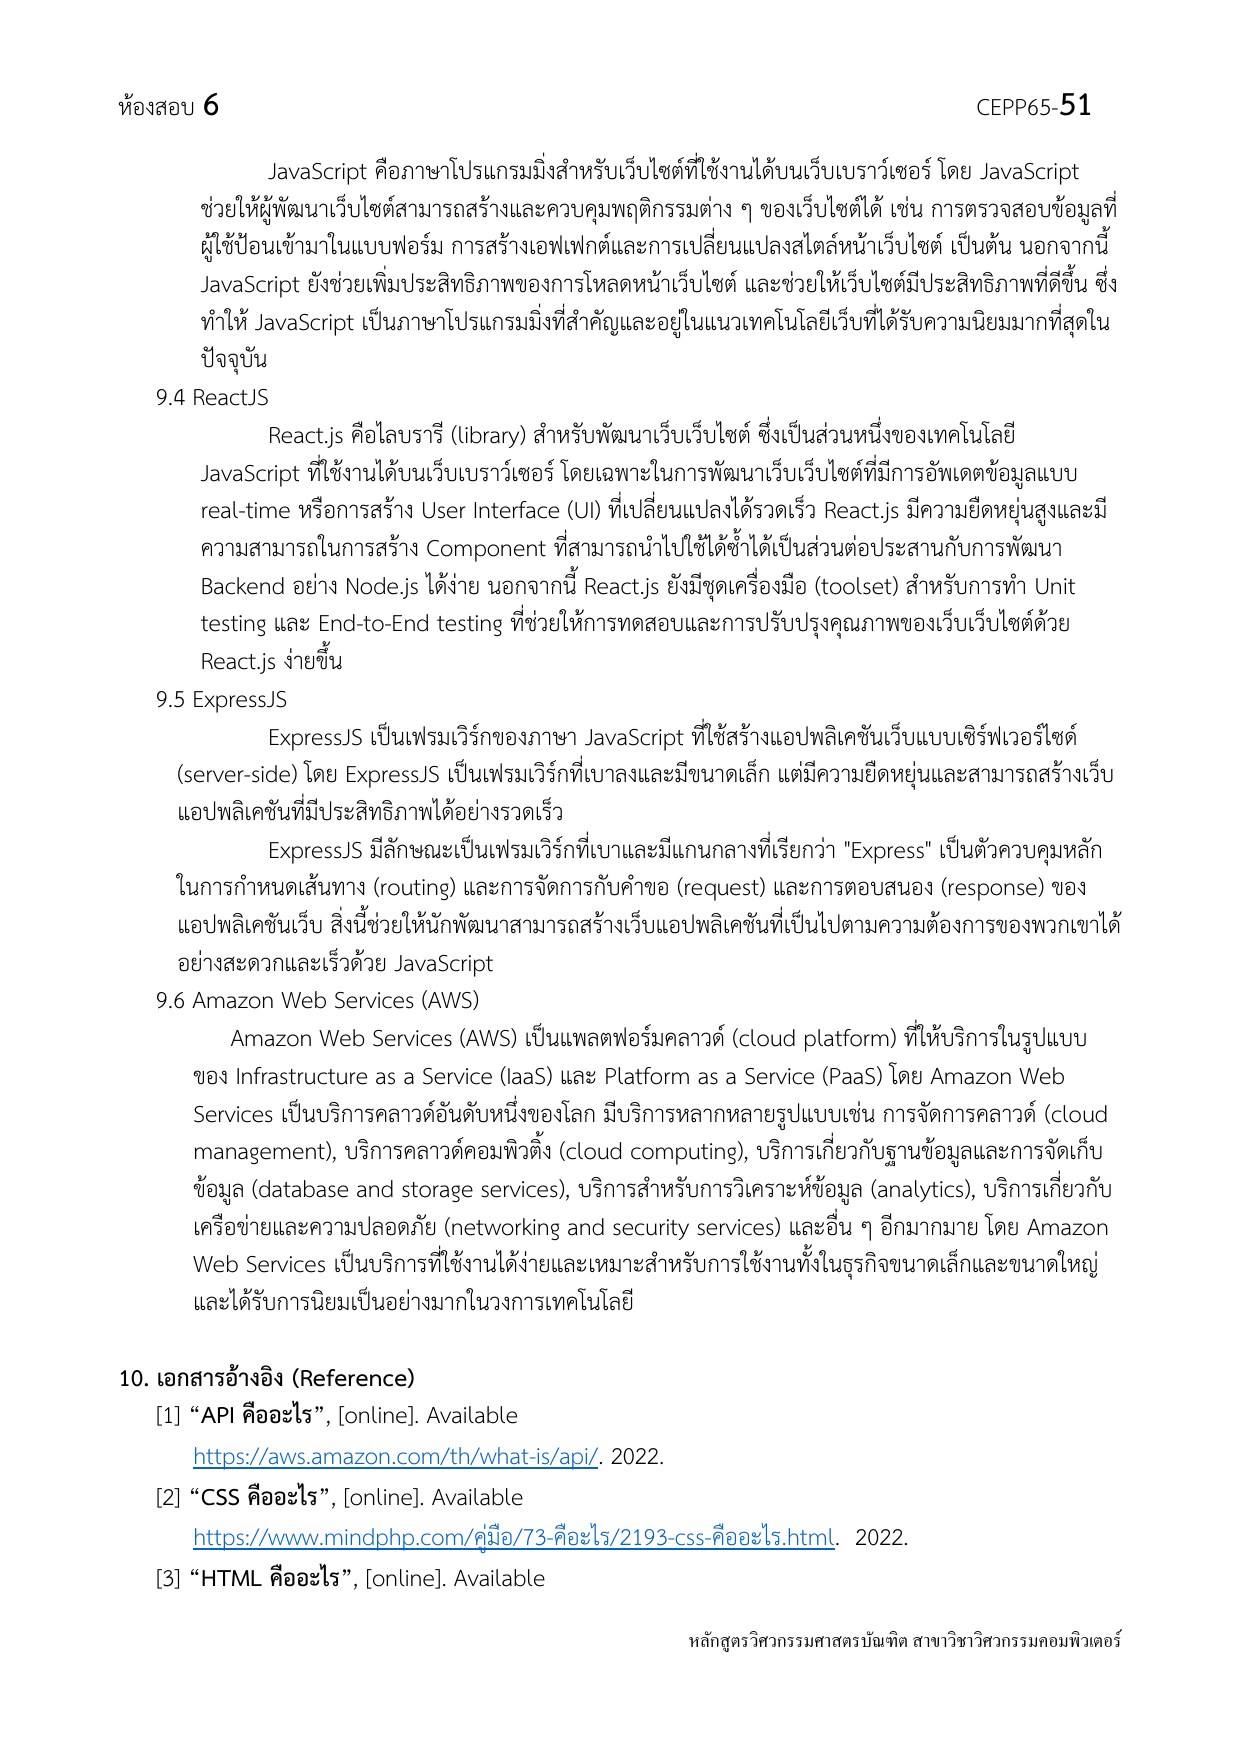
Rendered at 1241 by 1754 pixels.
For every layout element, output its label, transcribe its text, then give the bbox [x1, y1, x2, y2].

list https://aws.amazon.com/th/what-is/api/. 2022. [156, 1435, 1122, 1473]
list ExpressJS เป็นเฟรมเวิร์กของภาษา JavaScript ที่ใช้สร้างแอปพลิเคชันเว็บแบบเซิร์ฟเวอร์ไซด์ (server-side) โดย ExpressJS เป็นเฟรมเวิร์กที่เบาลงและมีขนาดเล็ก แต่มีความยืดหยุ่นและสามารถสร้างเว็บแอปพลิเคชันที่มีประสิทธิภาพได้อย่างรวดเร็ว [177, 716, 1122, 829]
text Amazon Web Services (AWS) [156, 979, 1122, 1017]
text เอกสารอ้างอิง (Reference) [118, 1357, 1122, 1394]
text ExpressJS [156, 678, 1122, 716]
list JavaScript คือภาษาโปรแกรมมิ่งสำหรับเว็บไซต์ที่ใช้งานได้บนเว็บเบราว์เซอร์ โดย JavaScript ช่วยให้ผู้พัฒนาเว็บไซต์สามารถสร้างและควบคุมพฤติกรรมต่าง ๆ ของเว็บไซต์ได้ เช่น การตรวจสอบข้อมูลที่ผู้ใช้ป้อนเข้ามาในแบบฟอร์ม การสร้างเอฟเฟกต์และการเปลี่ยนแปลงสไตล์หน้าเว็บไซต์ เป็นต้น นอกจากนี้ JavaScript ยังช่วยเพิ่มประสิทธิภาพของการโหลดหน้าเว็บไซต์ และช่วยให้เว็บไซต์มีประสิทธิภาพที่ดีขึ้น ซึ่งทำให้ JavaScript เป็นภาษาโปรแกรมมิ่งที่สำคัญและอยู่ในแนวเทคโนโลยีเว็บที่ได้รับความนิยมมากที่สุดในปัจจุบัน [201, 150, 1122, 376]
list [2] “CSS คืออะไร”, [online]. Available [156, 1476, 1122, 1513]
list [1] “API คืออะไร”, [online]. Available [156, 1394, 1122, 1432]
text ReactJS [156, 376, 1122, 414]
list ExpressJS มีลักษณะเป็นเฟรมเวิร์กที่เบาและมีแกนกลางที่เรียกว่า "Express" เป็นตัวควบคุมหลักในการกำหนดเส้นทาง (routing) และการจัดการกับคำขอ (request) และการตอบสนอง (response) ของแอปพลิเคชันเว็บ สิ่งนี้ช่วยให้นักพัฒนาสามารถสร้างเว็บแอปพลิเคชันที่เป็นไปตามความต้องการของพวกเขาได้อย่างสะดวกและเร็วด้วย JavaScript [177, 829, 1122, 979]
list [3] “HTML คืออะไร”, [online]. Available [156, 1557, 1122, 1594]
list https://www.mindphp.com/คู่มือ/73-คือะไร/2193-css-คืออะไร.html. 2022. [193, 1516, 1122, 1554]
list React.js คือไลบรารี (library) สำหรับพัฒนาเว็บเว็บไซต์ ซึ่งเป็นส่วนหนึ่งของเทคโนโลยี JavaScript ที่ใช้งานได้บนเว็บเบราว์เซอร์ โดยเฉพาะในการพัฒนาเว็บเว็บไซต์ที่มีการอัพเดตข้อมูลแบบ real-time หรือการสร้าง User Interface (UI) ที่เปลี่ยนแปลงได้รวดเร็ว React.js มีความยืดหยุ่นสูงและมีความสามารถในการสร้าง Component ที่สามารถนำไปใช้ได้ซ้ำได้เป็นส่วนต่อประสานกับการพัฒนา Backend อย่าง Node.js ได้ง่าย นอกจากนี้ React.js ยังมีชุดเครื่องมือ (toolset) สำหรับการทำ Unit testing และ End-to-End testing ที่ช่วยให้การทดสอบและการปรับปรุงคุณภาพของเว็บเว็บไซต์ด้วย React.js ง่ายขึ้น [201, 414, 1122, 678]
list Amazon Web Services (AWS) เป็นแพลตฟอร์มคลาวด์ (cloud platform) ที่ให้บริการในรูปแบบของ Infrastructure as a Service (IaaS) และ Platform as a Service (PaaS) โดย Amazon Web Services เป็นบริการคลาวด์อันดับหนึ่งของโลก มีบริการหลากหลายรูปแบบเช่น การจัดการคลาวด์ (cloud management), บริการคลาวด์คอมพิวติ้ง (cloud computing), บริการเกี่ยวกับฐานข้อมูลและการจัดเก็บข้อมูล (database and storage services), บริการสำหรับการวิเคราะห์ข้อมูล (analytics), บริการเกี่ยวกับเครือข่ายและความปลอดภัย (networking and security services) และอื่น ๆ อีกมากมาย โดย Amazon Web Services เป็นบริการที่ใช้งานได้ง่ายและเหมาะสำหรับการใช้งานทั้งในธุรกิจขนาดเล็กและขนาดใหญ่ และได้รับการนิยมเป็นอย่างมากในวงการเทคโนโลยี [193, 1017, 1122, 1319]
